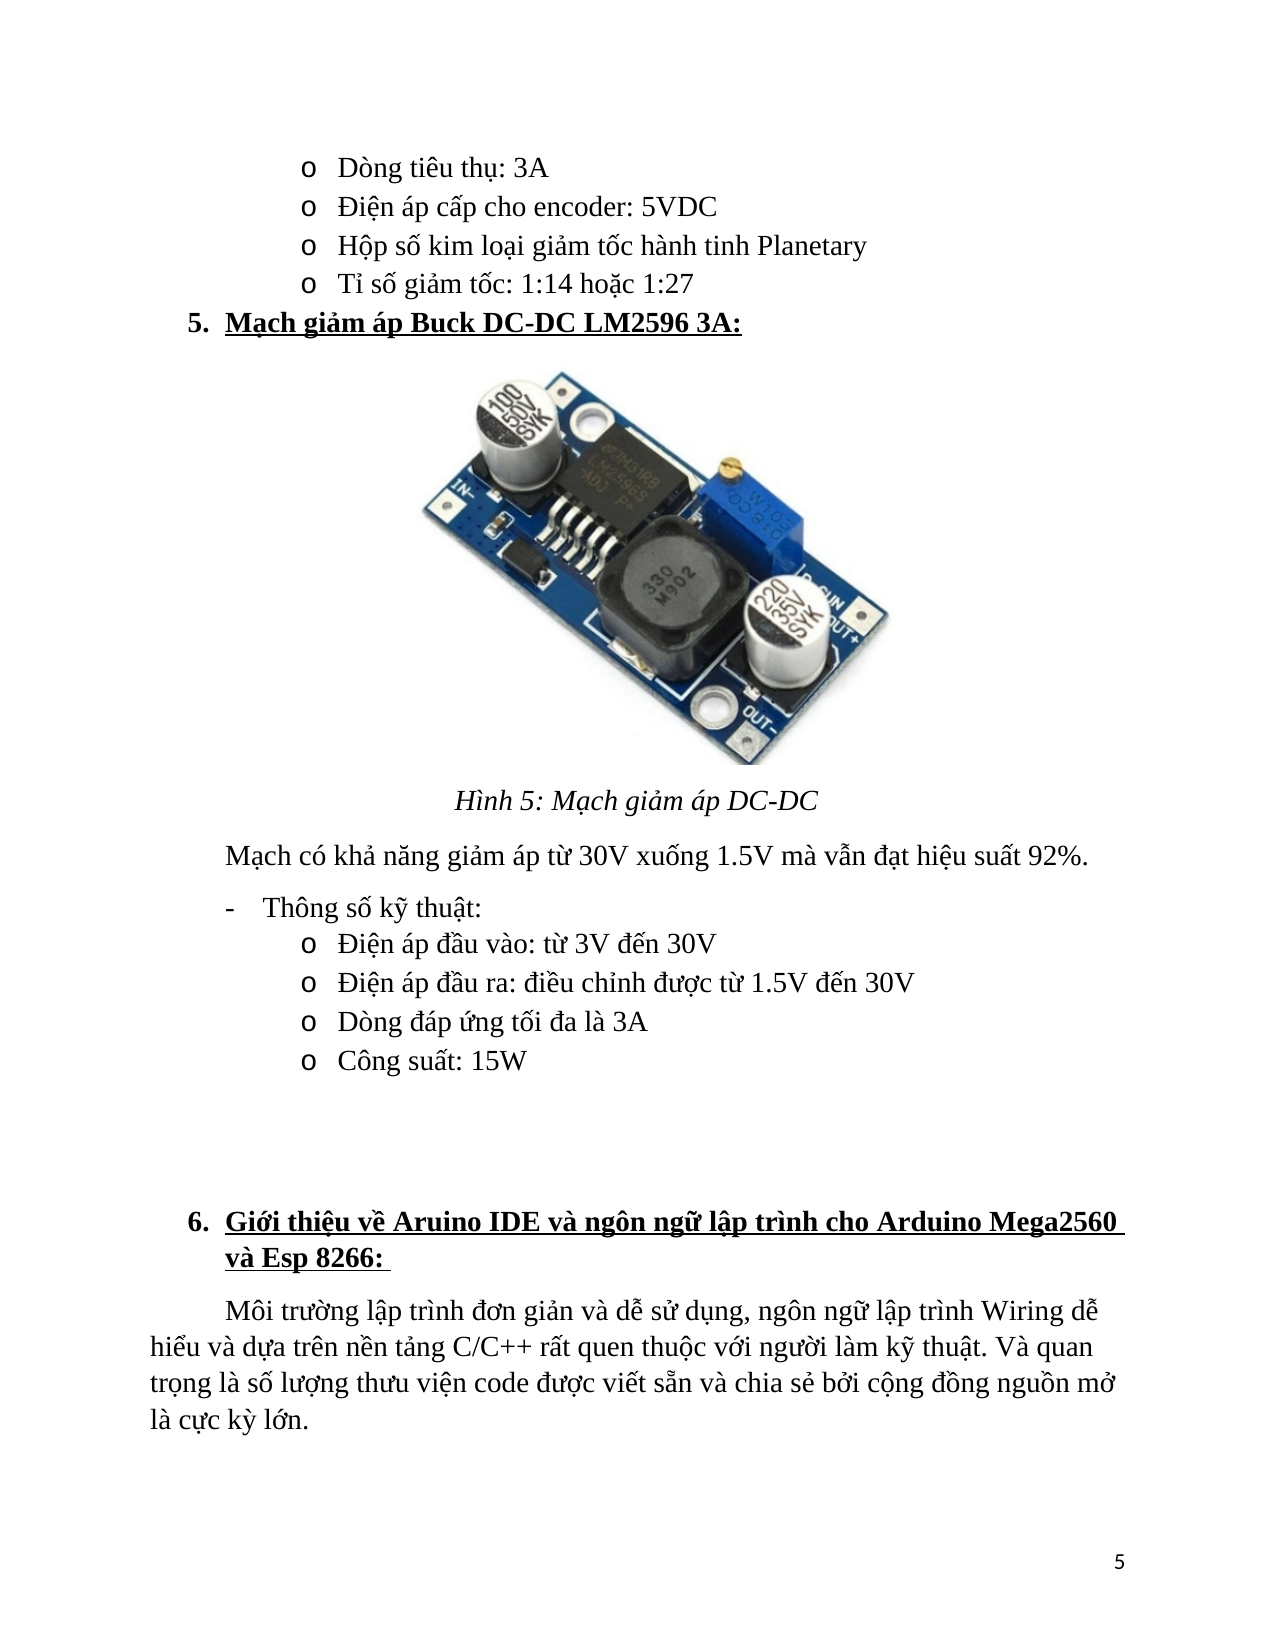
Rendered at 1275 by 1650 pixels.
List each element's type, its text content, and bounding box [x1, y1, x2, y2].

list Điện áp cấp cho encoder: 5VDC [300, 189, 1125, 225]
list Hộp số kim loại giảm tốc hành tinh Planetary [300, 228, 1125, 264]
list Công suất: 15W [300, 1043, 1125, 1079]
text Hình 5: Mạch giảm áp DC-DC [150, 783, 1125, 817]
list Dòng đáp ứng tối đa là 3A [300, 1004, 1125, 1040]
list Giới thiệu về Aruino IDE và ngôn ngữ lập trình cho Arduino Mega2560 và Esp 8266: [187, 1204, 1125, 1274]
list Tỉ số giảm tốc: 1:14 hoặc 1:27 [300, 267, 1125, 303]
picture [415, 358, 897, 765]
list Thông số kỹ thuật: [225, 891, 1125, 924]
list Dòng tiêu thụ: 3A [300, 150, 1125, 186]
text Mạch có khả năng giảm áp từ 30V xuống 1.5V mà vẫn đạt hiệu suất 92%. [150, 838, 1125, 871]
list Mạch giảm áp Buck DC-DC LM2596 3A: [187, 305, 1125, 339]
text Môi trường lập trình đơn giản và dễ sử dụng, ngôn ngữ lập trình Wiring dễ hiểu và dựa trên nền tảng C/C++ rất quen thuộc với người làm kỹ thuật. Và quan trọng là số lượng thưu viện code được viết sẵn và chia sẻ bởi cộng đồng nguồn mở là cực kỳ lớn. [150, 1293, 1125, 1435]
list Điện áp đầu vào: từ 3V đến 30V [300, 927, 1125, 963]
list Điện áp đầu ra: điều chỉnh được từ 1.5V đến 30V [300, 966, 1125, 1002]
